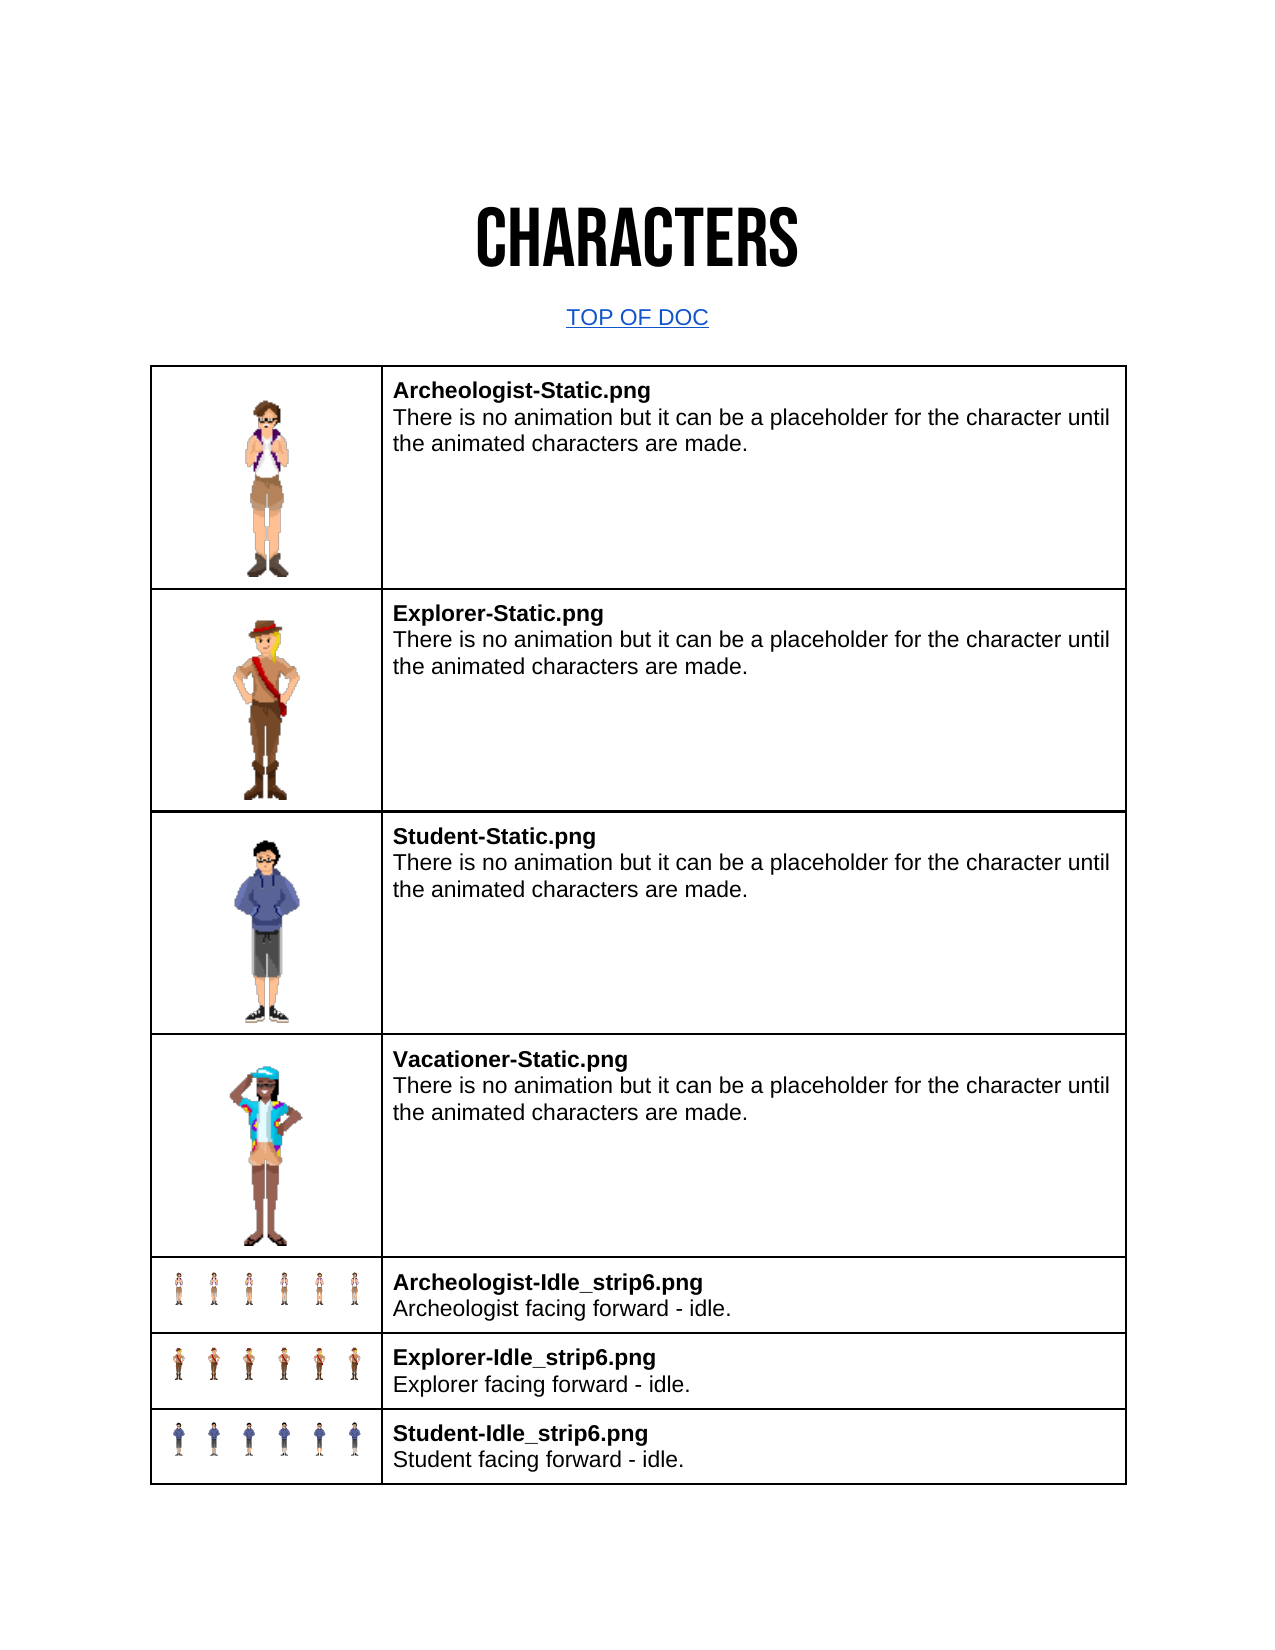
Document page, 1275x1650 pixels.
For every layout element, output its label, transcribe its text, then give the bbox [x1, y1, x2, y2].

table_cell Student-Idle_strip6.png Student facing forward - idle. [383, 1410, 1125, 1483]
table_cell Explorer-Idle_strip6.png Explorer facing forward - idle. [383, 1334, 1125, 1407]
picture [166, 1045, 367, 1246]
picture [162, 1420, 372, 1456]
text TOP OF DOC [150, 304, 1125, 331]
table_cell [152, 590, 381, 810]
picture [166, 600, 367, 800]
table_cell [152, 1258, 381, 1332]
table_cell Archeologist-Idle_strip6.png Archeologist facing forward - idle. [383, 1258, 1125, 1332]
table_cell [152, 1035, 381, 1256]
subtitle Characters [150, 192, 1125, 292]
picture [162, 1344, 372, 1380]
picture [166, 377, 367, 577]
table_cell [152, 813, 381, 1033]
table_header Archeologist-Static.png There is no animation but it can be a placeholder for the character until the animated characters are made. [383, 367, 1125, 587]
table_header [152, 367, 381, 587]
picture [162, 1268, 372, 1305]
picture [166, 822, 367, 1023]
table_cell Explorer-Static.png There is no animation but it can be a placeholder for the character until the animated characters are made. [383, 590, 1125, 810]
table_cell [152, 1334, 381, 1407]
table_cell Student-Static.png There is no animation but it can be a placeholder for the character until the animated characters are made. [383, 813, 1125, 1033]
table_cell [152, 1410, 381, 1483]
table_cell Vacationer-Static.png There is no animation but it can be a placeholder for the character until the animated characters are made. [383, 1035, 1125, 1256]
